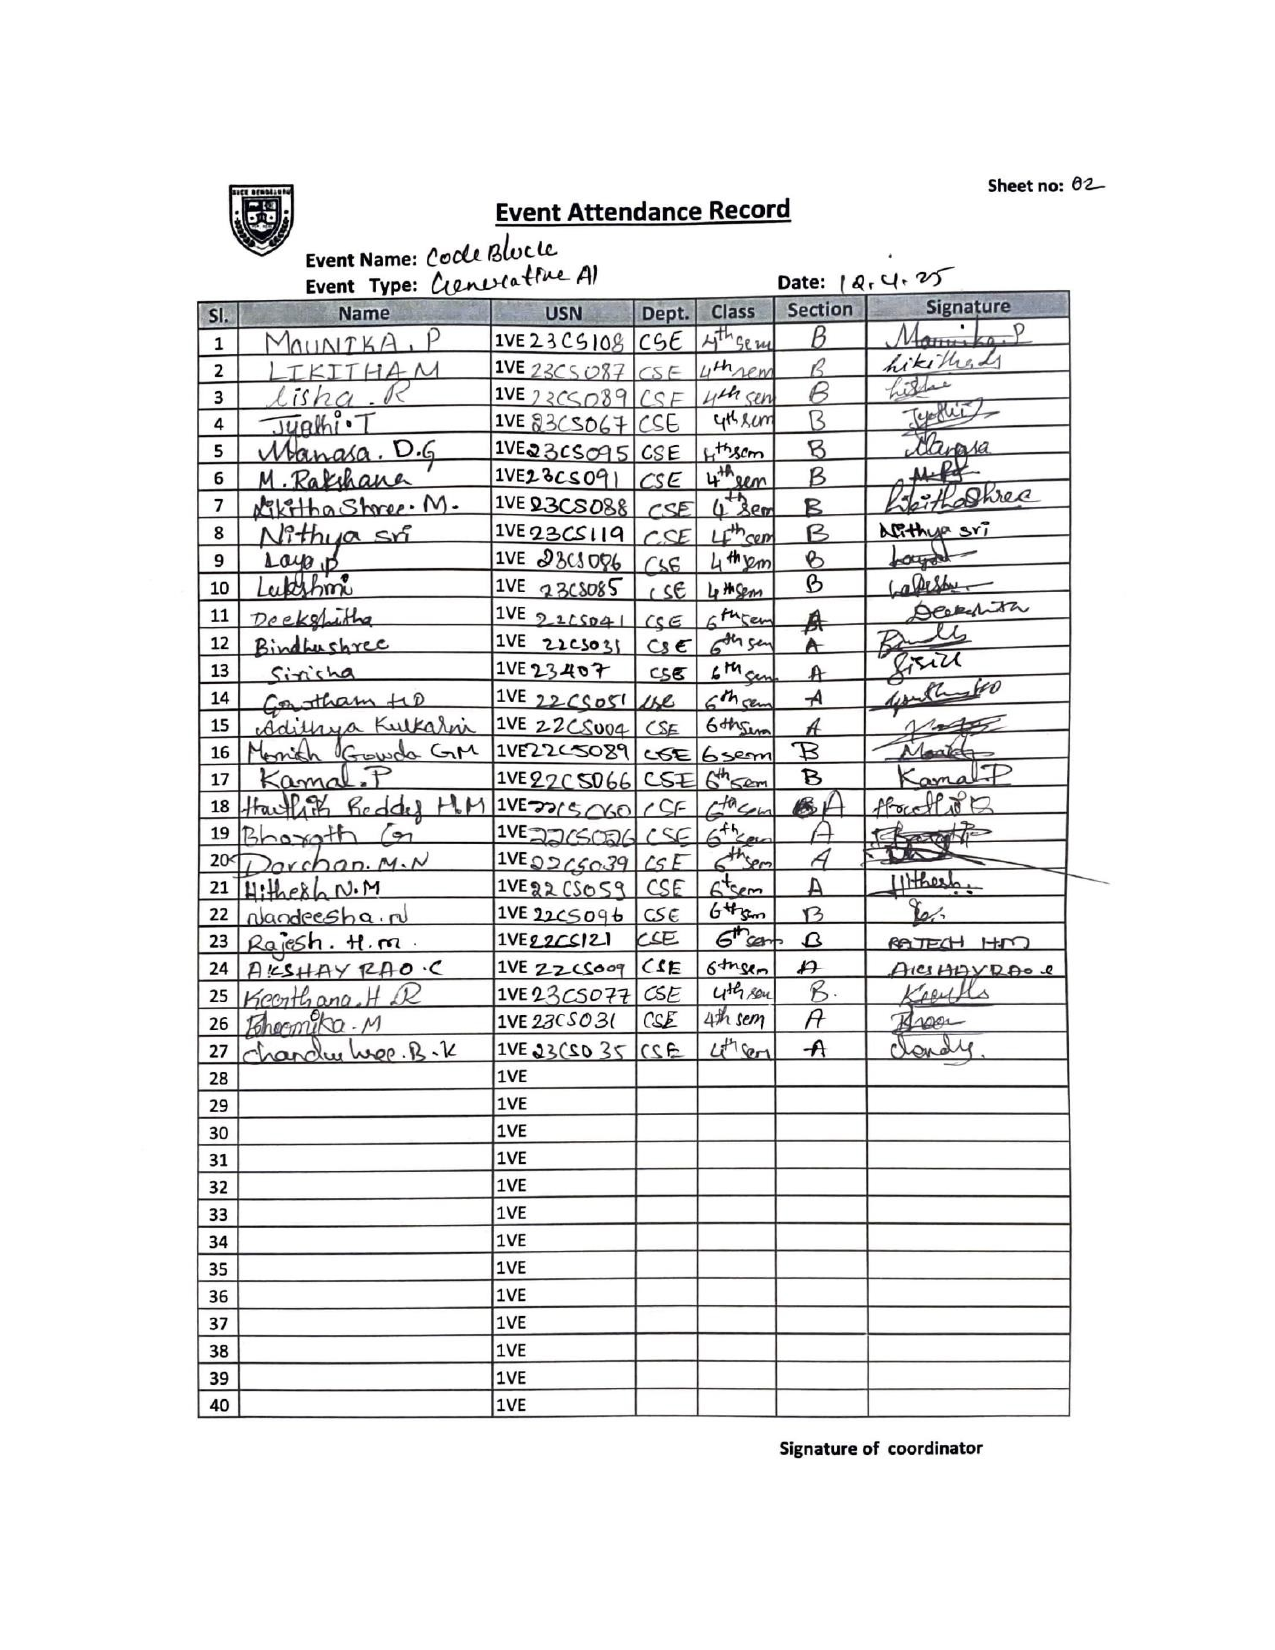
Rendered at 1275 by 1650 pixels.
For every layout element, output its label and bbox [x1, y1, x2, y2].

picture [106, 150, 1169, 1509]
